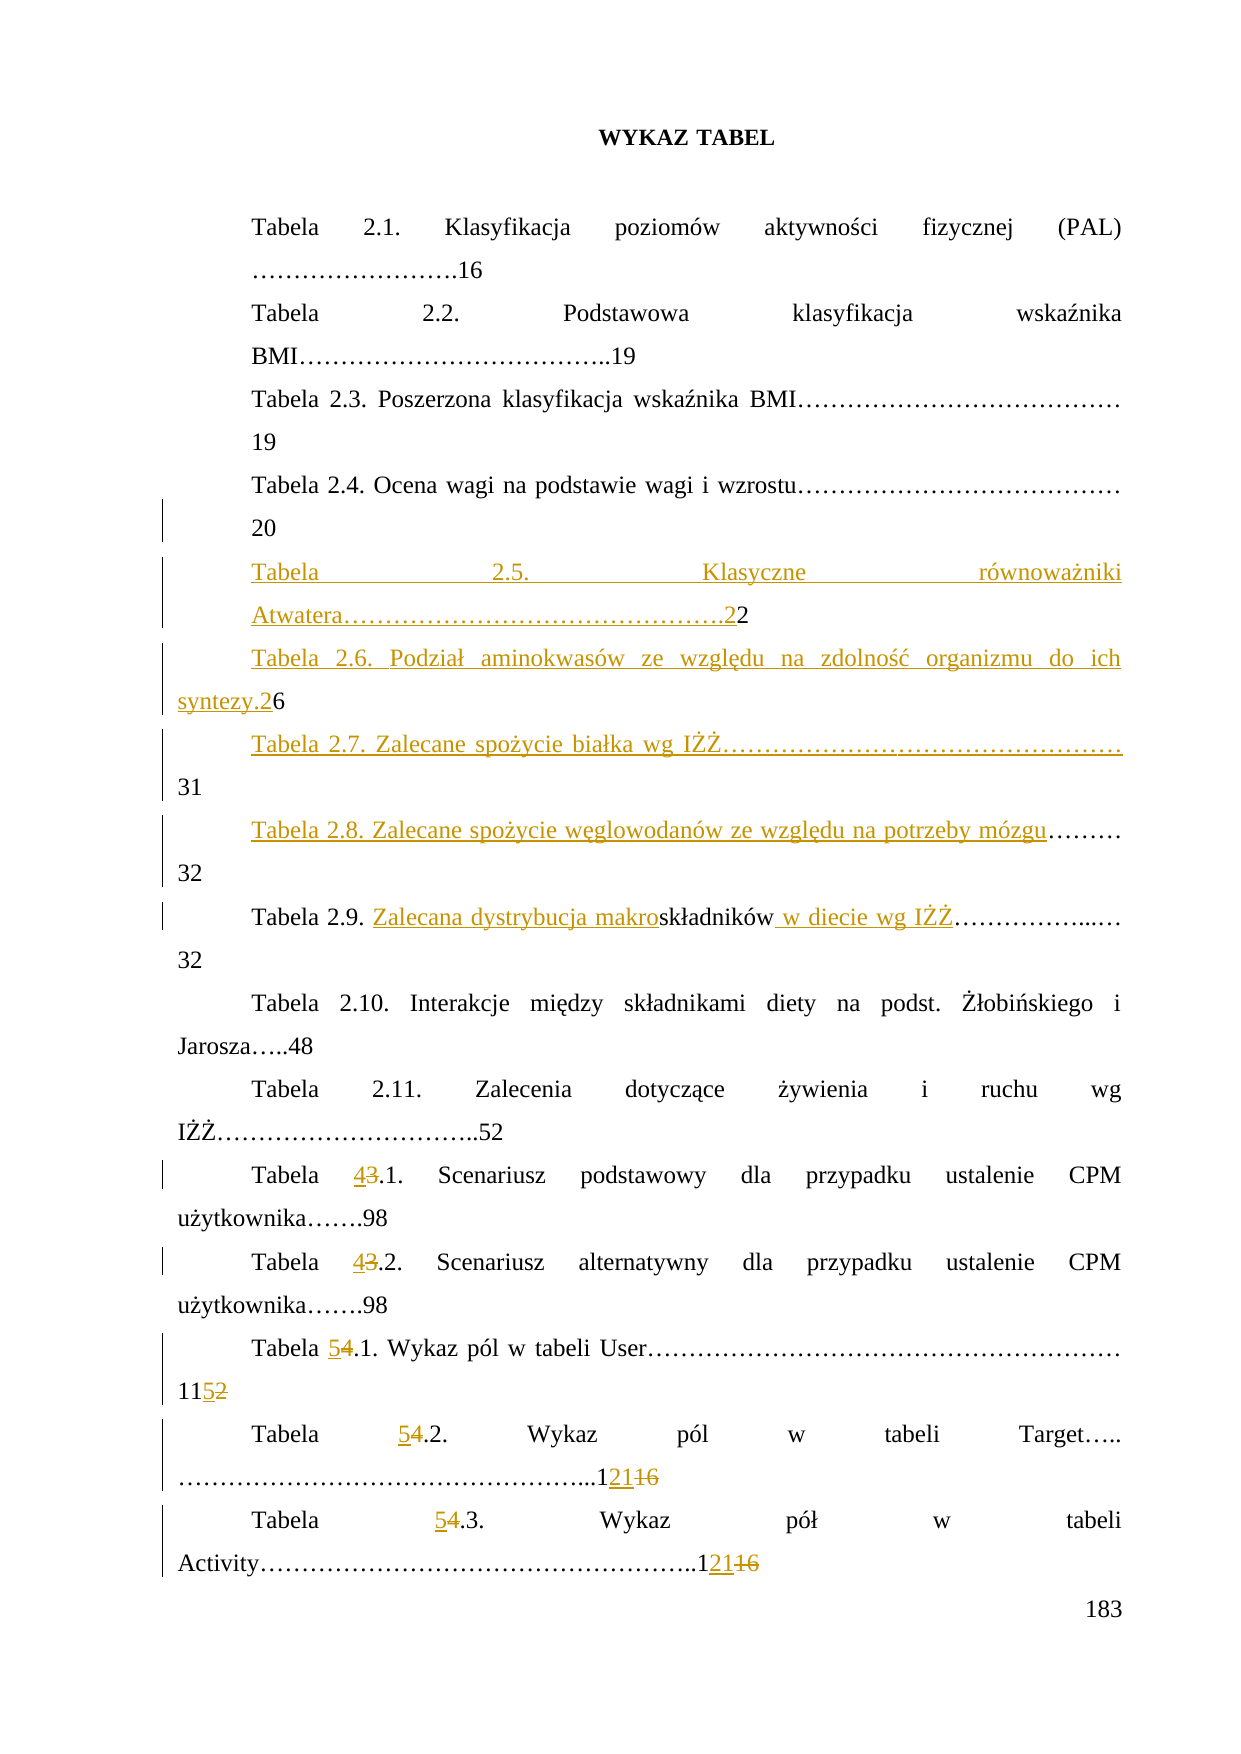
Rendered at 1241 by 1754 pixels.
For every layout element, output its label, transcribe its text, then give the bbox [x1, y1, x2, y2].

text Tabela 2.11. Zalecenia dotyczące żywienia i ruchu wg IŻŻ…………………………..52 [177, 1074, 1122, 1146]
text 31 [177, 729, 1122, 801]
text Tabela .1. Wykaz pól w tabeli User…………………………………………………11 [177, 1333, 1122, 1405]
text ………32 [177, 815, 1122, 887]
text 2 [251, 583, 1122, 628]
text Tabela .2. Scenariusz alternatywny dla przypadku ustalenie CPM użytkownika…….98 [177, 1247, 1122, 1318]
text Tabela 2.3. Poszerzona klasyfikacja wskaźnika BMI…………………………………19 [251, 384, 1122, 456]
text Tabela 2.1. Klasyfikacja poziomów aktywności fizycznej (PAL)…………………….16 [251, 212, 1122, 283]
text Tabela 2.9. składników……………...…32 [177, 902, 1122, 973]
text Tabela .3. Wykaz pół w tabeli Activity……………………………………………..1 [177, 1505, 1122, 1577]
text Tabela 2.10. Interakcje między składnikami diety na podst. Żłobińskiego i Jarosza…..48 [177, 988, 1122, 1060]
text Tabela .2. Wykaz pól w tabeli Target…..…………………………………………...1 [177, 1419, 1122, 1491]
text 6 [177, 643, 1122, 715]
text Tabela 2.2. Podstawowa klasyfikacja wskaźnika BMI………………………………..19 [251, 298, 1122, 370]
text Tabela .1. Scenariusz podstawowy dla przypadku ustalenie CPM użytkownika…….98 [177, 1160, 1122, 1232]
subtitle wykaz tabel [177, 118, 1122, 152]
text Tabela 2.4. Ocena wagi na podstawie wagi i wzrostu…………………………………20 [251, 470, 1122, 542]
text 2 [251, 557, 1122, 582]
